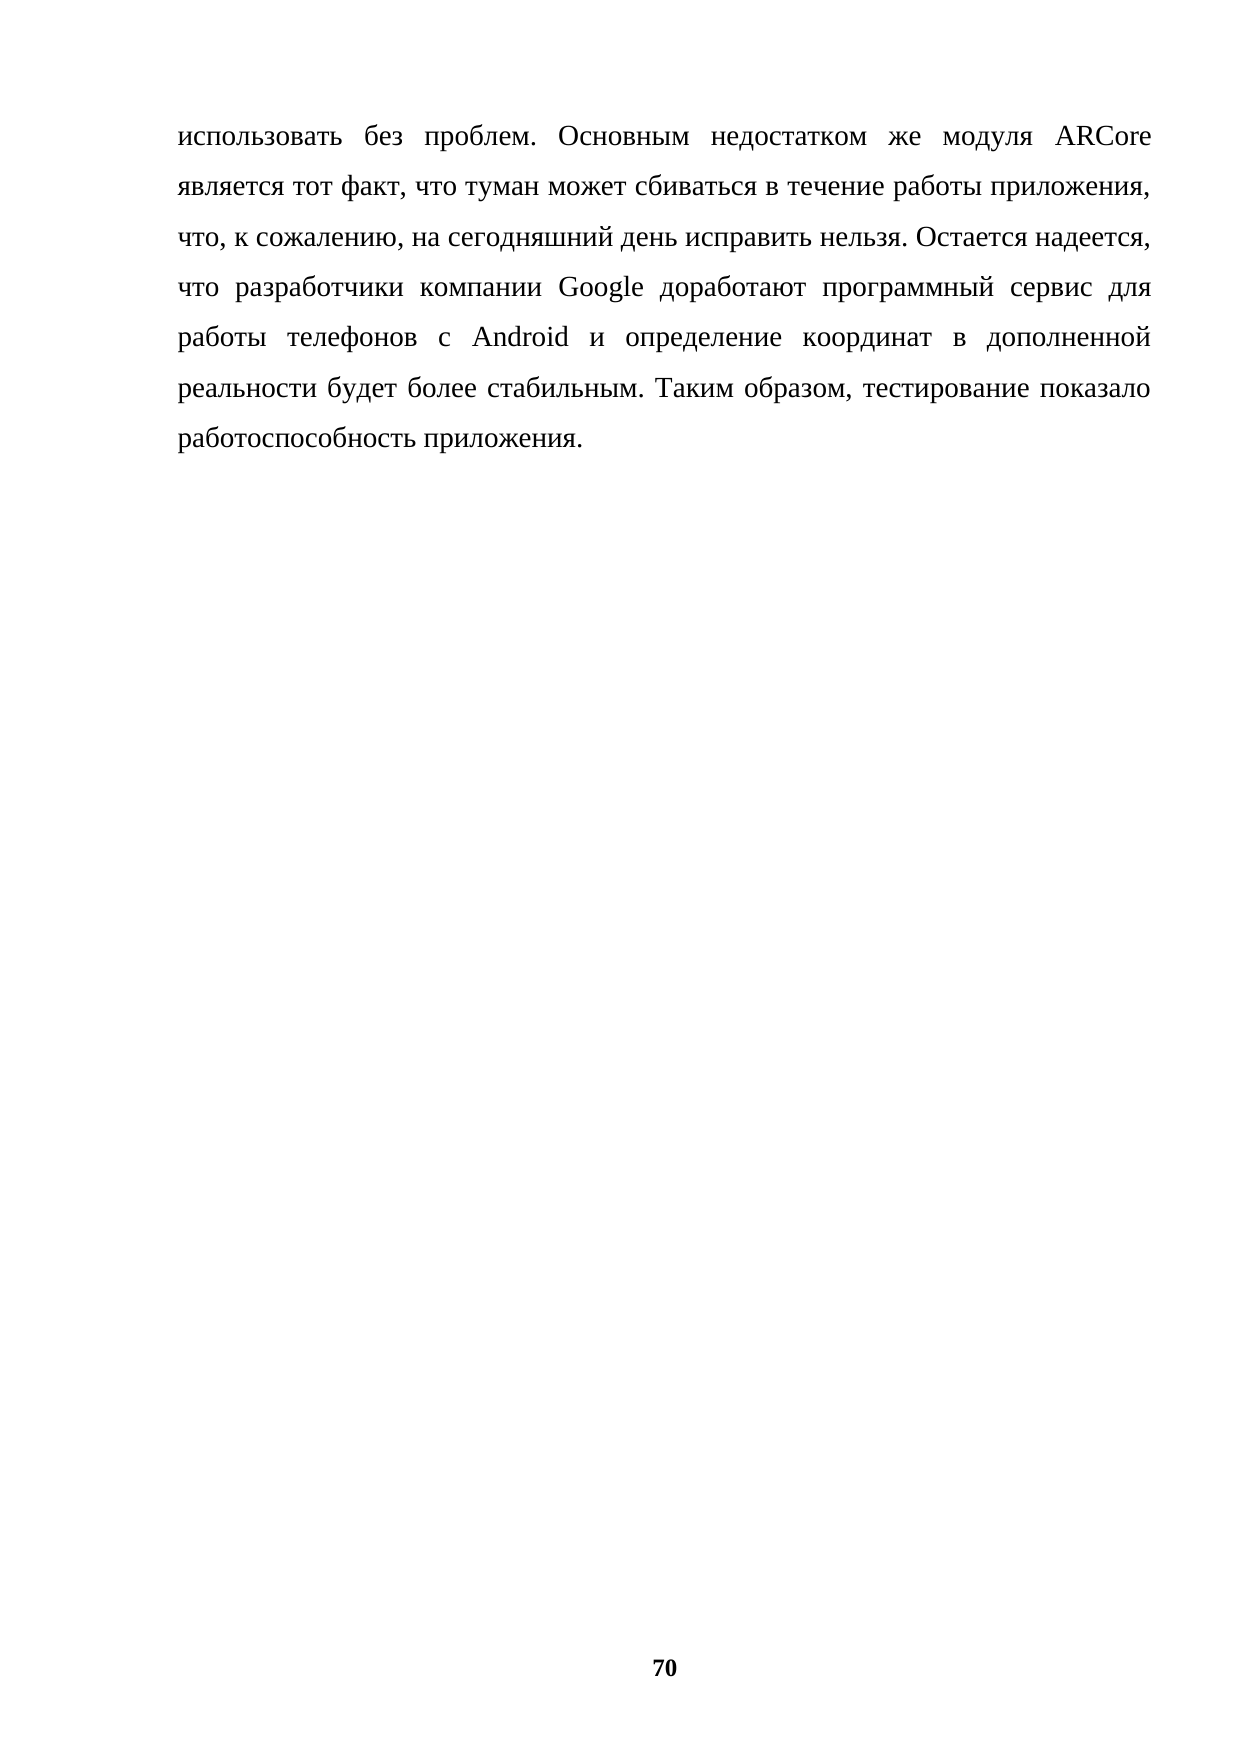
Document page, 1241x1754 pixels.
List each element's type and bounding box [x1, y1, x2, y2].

text [177, 118, 1152, 453]
